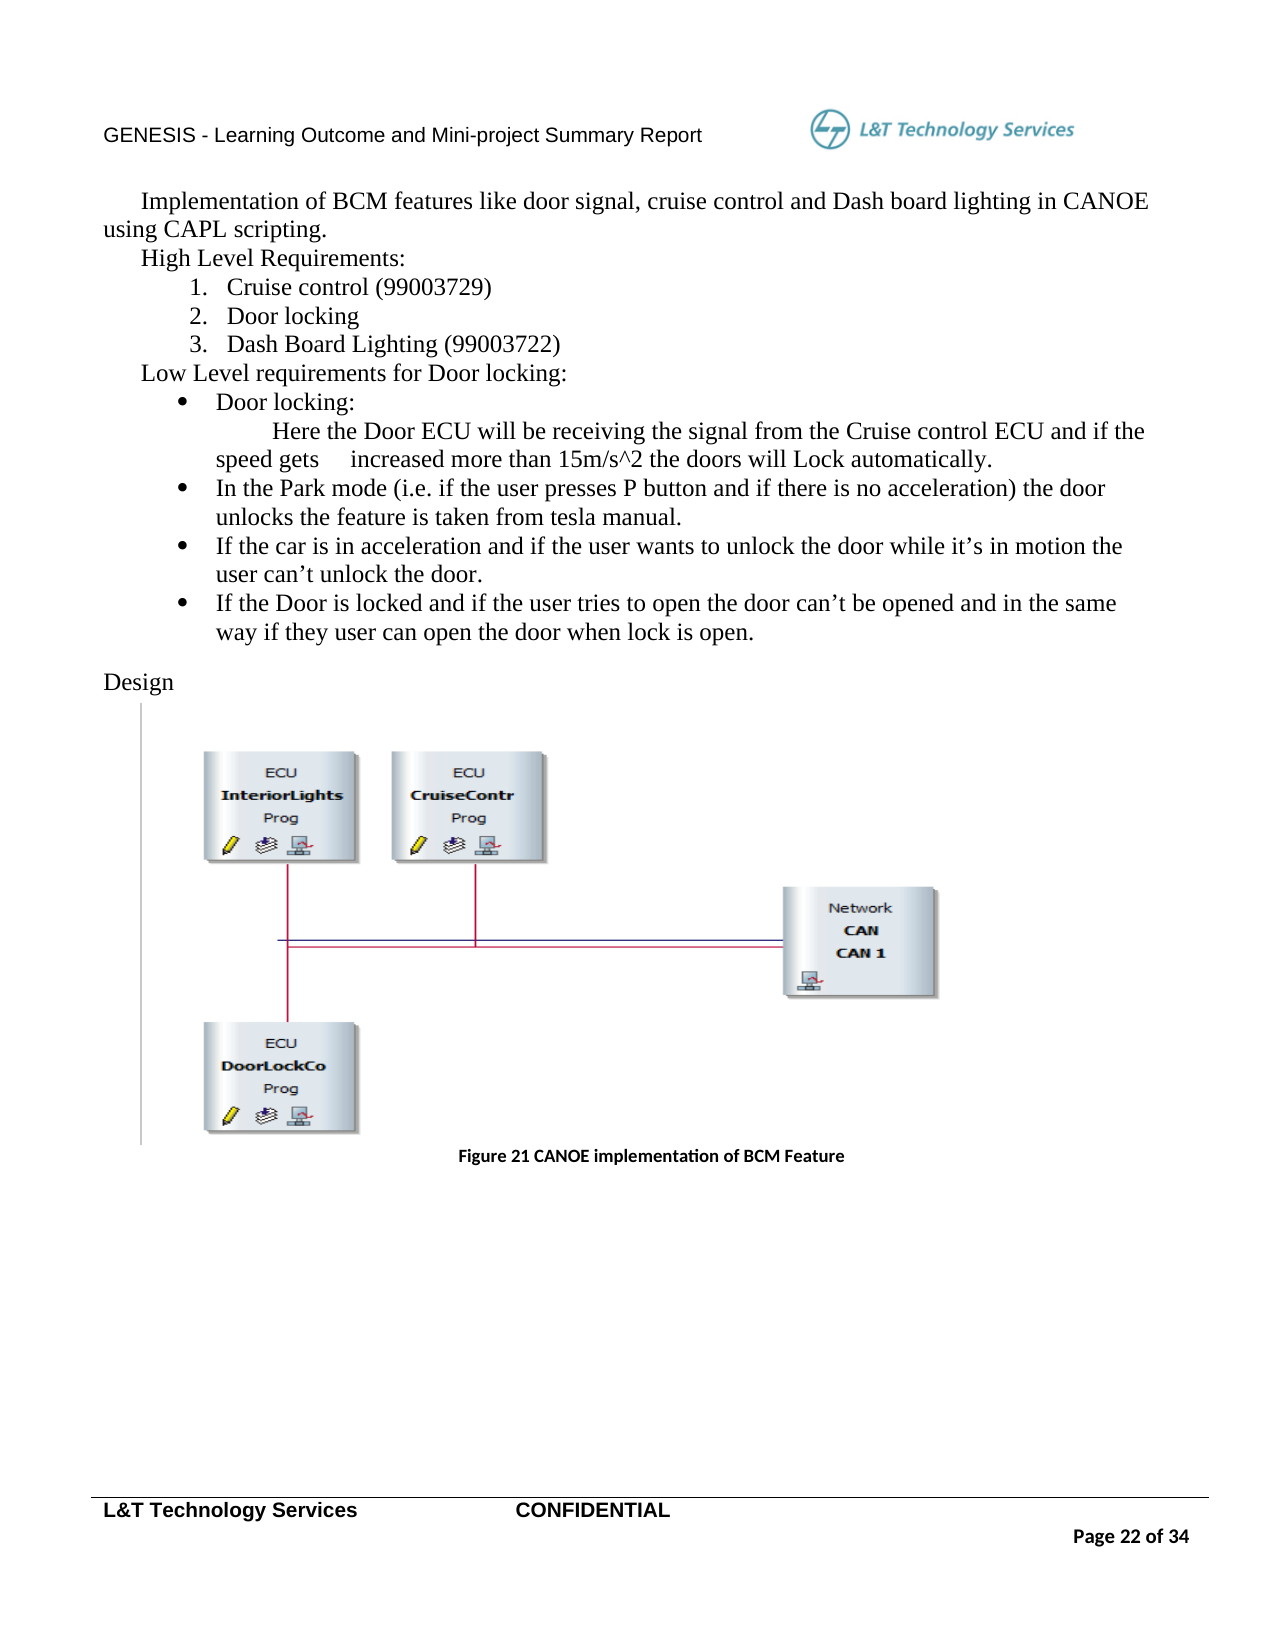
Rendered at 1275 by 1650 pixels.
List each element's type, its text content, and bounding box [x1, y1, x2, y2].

text High Level Requirements: [103, 243, 1162, 272]
picture [808, 98, 1075, 162]
list Cruise control (99003729) [189, 272, 1162, 301]
subtitle Design [103, 667, 1162, 695]
list Dash Board Lighting (99003722) [189, 329, 1162, 358]
text Low Level requirements for Door locking: [103, 358, 1162, 387]
text Here the Door ECU will be receiving the signal from the Cruise control ECU and if the speed gets increased more than 15m/s^2 the doors will Lock automatically. [216, 416, 1162, 473]
text Implementation of BCM features like door signal, cruise control and Dash board lighting in CANOE using CAPL scripting. [103, 186, 1162, 243]
list Door locking [189, 301, 1162, 329]
picture [140, 703, 993, 1145]
list In the Park mode (i.e. if the user presses P button and if there is no acceleration) the door unlocks the feature is taken from tesla manual. [178, 473, 1162, 531]
list If the Door is locked and if the user tries to open the door can’t be opened and in the same way if they user can open the door when lock is open. [178, 588, 1162, 646]
list If the car is in acceleration and if the user wants to unlock the door while it’s in motion the user can’t unlock the door. [178, 531, 1162, 588]
list Door locking: [178, 387, 1162, 416]
